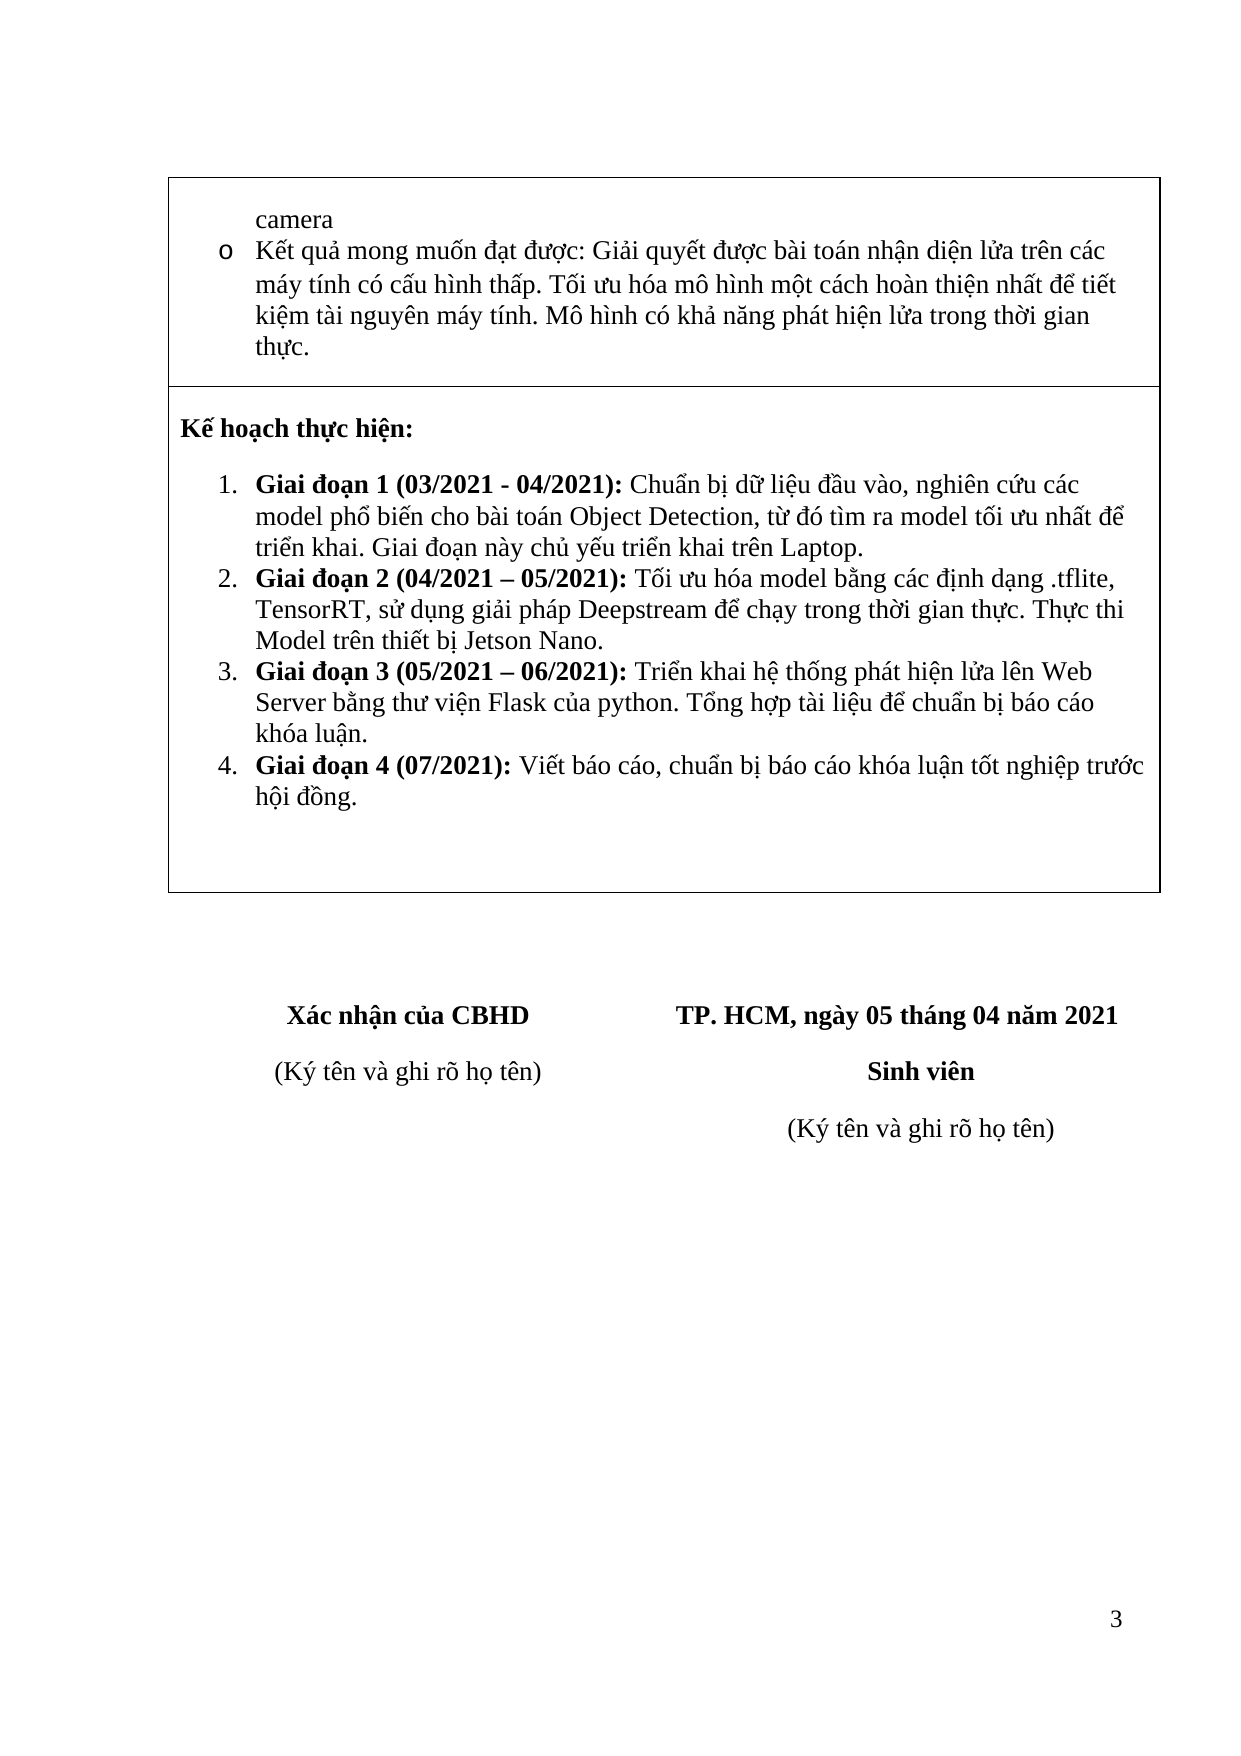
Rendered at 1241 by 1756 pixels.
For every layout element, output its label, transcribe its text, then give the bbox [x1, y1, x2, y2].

table_header Xác nhận của CBHD (Ký tên và ghi rõ họ tên) [152, 974, 664, 1241]
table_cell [169, 178, 1159, 386]
table_header TP. HCM, ngày 05 tháng 04 năm 2021 Sinh viên (Ký tên và ghi rõ họ tên) [664, 974, 1177, 1241]
table_cell Kế hoạch thực hiện: Giai đoạn 1 (03/2021 - 04/2021): Chuẩn bị dữ liệu đầu vào, nghiên cứu các model phổ biến cho bài toán Object Detection, từ đó tìm ra model tối ưu nhất để triển khai. Giai đoạn này chủ yếu triển khai trên Laptop. Giai đoạn 2 (04/2021 – 05/2021): Tối ưu hóa model bằng các định dạng .tflite, TensorRT, sử dụng giải pháp Deepstream để chạy trong thời gian thực. Thực thi Model trên thiết bị Jetson Nano. Giai đoạn 3 (05/2021 – 06/2021): Triển khai hệ thống phát hiện lửa lên Web Server bằng thư viện Flask của python. Tổng hợp tài liệu để chuẩn bị báo cáo khóa luận. Giai đoạn 4 (07/2021): Viết báo cáo, chuẩn bị báo cáo khóa luận tốt nghiệp trước hội đồng. [169, 387, 1159, 892]
